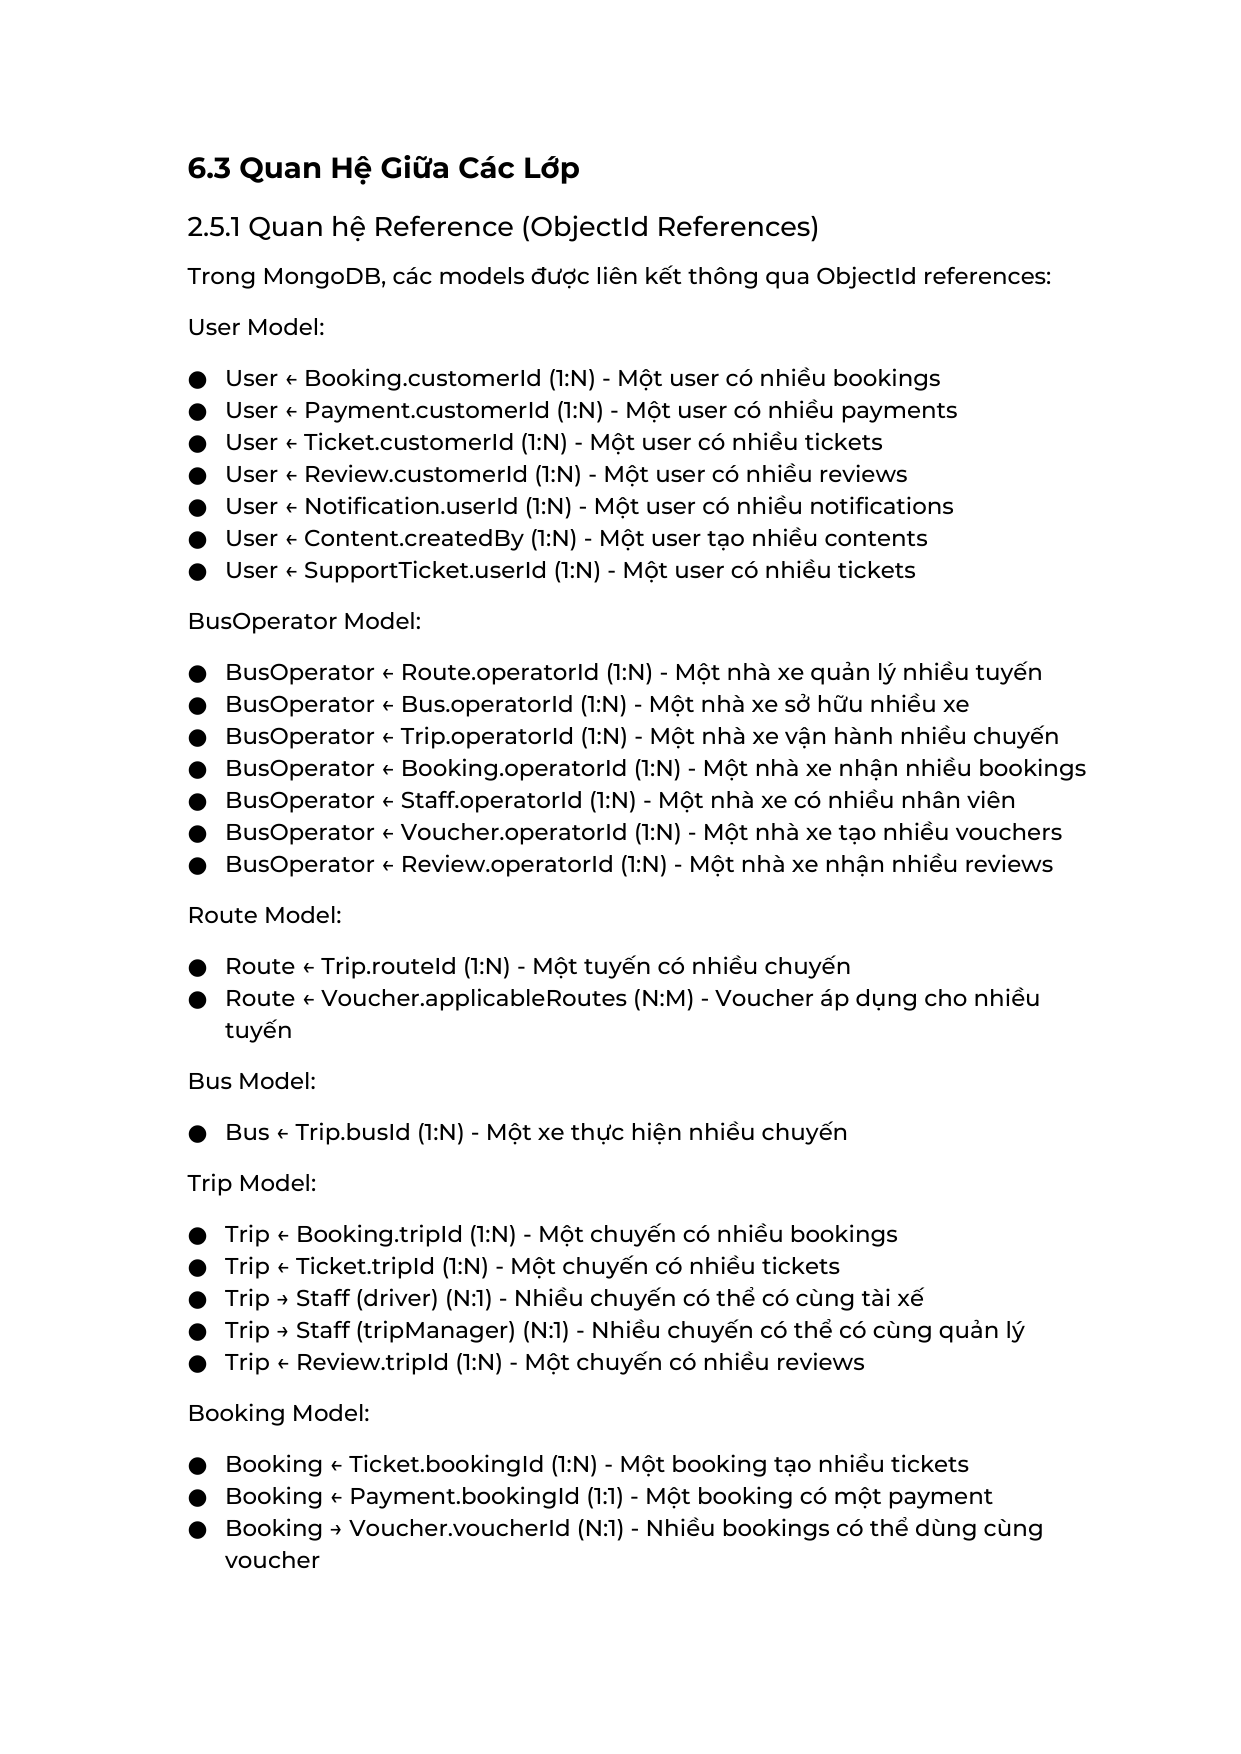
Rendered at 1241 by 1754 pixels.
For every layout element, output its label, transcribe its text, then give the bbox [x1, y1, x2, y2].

text Bus Model: [187, 1067, 1090, 1095]
list Booking ← Payment.bookingId (1:1) - Một booking có một payment [187, 1482, 1090, 1510]
list BusOperator ← Trip.operatorId (1:N) - Một nhà xe vận hành nhiều chuyến [187, 722, 1090, 750]
list Route ← Voucher.applicableRoutes (N:M) - Voucher áp dụng cho nhiều tuyến [187, 984, 1090, 1044]
list BusOperator ← Staff.operatorId (1:N) - Một nhà xe có nhiều nhân viên [187, 786, 1090, 814]
list User ← SupportTicket.userId (1:N) - Một user có nhiều tickets [187, 556, 1090, 584]
list Booking → Voucher.voucherId (N:1) - Nhiều bookings có thể dùng cùng voucher [187, 1514, 1090, 1574]
text User Model: [187, 313, 1090, 341]
text Trong MongoDB, các models được liên kết thông qua ObjectId references: [187, 262, 1090, 290]
list Trip → Staff (tripManager) (N:1) - Nhiều chuyến có thể có cùng quản lý [187, 1316, 1090, 1344]
text BusOperator Model: [187, 607, 1090, 635]
list User ← Payment.customerId (1:N) - Một user có nhiều payments [187, 396, 1090, 424]
list BusOperator ← Booking.operatorId (1:N) - Một nhà xe nhận nhiều bookings [187, 754, 1090, 782]
text Booking Model: [187, 1399, 1090, 1427]
text Route Model: [187, 901, 1090, 929]
list BusOperator ← Review.operatorId (1:N) - Một nhà xe nhận nhiều reviews [187, 851, 1090, 878]
list User ← Booking.customerId (1:N) - Một user có nhiều bookings [187, 364, 1090, 392]
subtitle 6.3 Quan Hệ Giữa Các Lớp [187, 150, 1090, 186]
text Trip Model: [187, 1169, 1090, 1197]
list Trip ← Review.tripId (1:N) - Một chuyến có nhiều reviews [187, 1348, 1090, 1376]
list User ← Content.createdBy (1:N) - Một user tạo nhiều contents [187, 524, 1090, 552]
subtitle 2.5.1 Quan hệ Reference (ObjectId References) [187, 211, 1090, 243]
list Booking ← Ticket.bookingId (1:N) - Một booking tạo nhiều tickets [187, 1450, 1090, 1478]
list Bus ← Trip.busId (1:N) - Một xe thực hiện nhiều chuyến [187, 1118, 1090, 1146]
list Route ← Trip.routeId (1:N) - Một tuyến có nhiều chuyến [187, 952, 1090, 980]
list User ← Notification.userId (1:N) - Một user có nhiều notifications [187, 492, 1090, 520]
list Trip → Staff (driver) (N:1) - Nhiều chuyến có thể có cùng tài xế [187, 1284, 1090, 1312]
list User ← Ticket.customerId (1:N) - Một user có nhiều tickets [187, 428, 1090, 456]
list User ← Review.customerId (1:N) - Một user có nhiều reviews [187, 460, 1090, 488]
list Trip ← Booking.tripId (1:N) - Một chuyến có nhiều bookings [187, 1220, 1090, 1248]
list BusOperator ← Bus.operatorId (1:N) - Một nhà xe sở hữu nhiều xe [187, 690, 1090, 718]
list BusOperator ← Voucher.operatorId (1:N) - Một nhà xe tạo nhiều vouchers [187, 818, 1090, 846]
list BusOperator ← Route.operatorId (1:N) - Một nhà xe quản lý nhiều tuyến [187, 658, 1090, 686]
list Trip ← Ticket.tripId (1:N) - Một chuyến có nhiều tickets [187, 1252, 1090, 1280]
